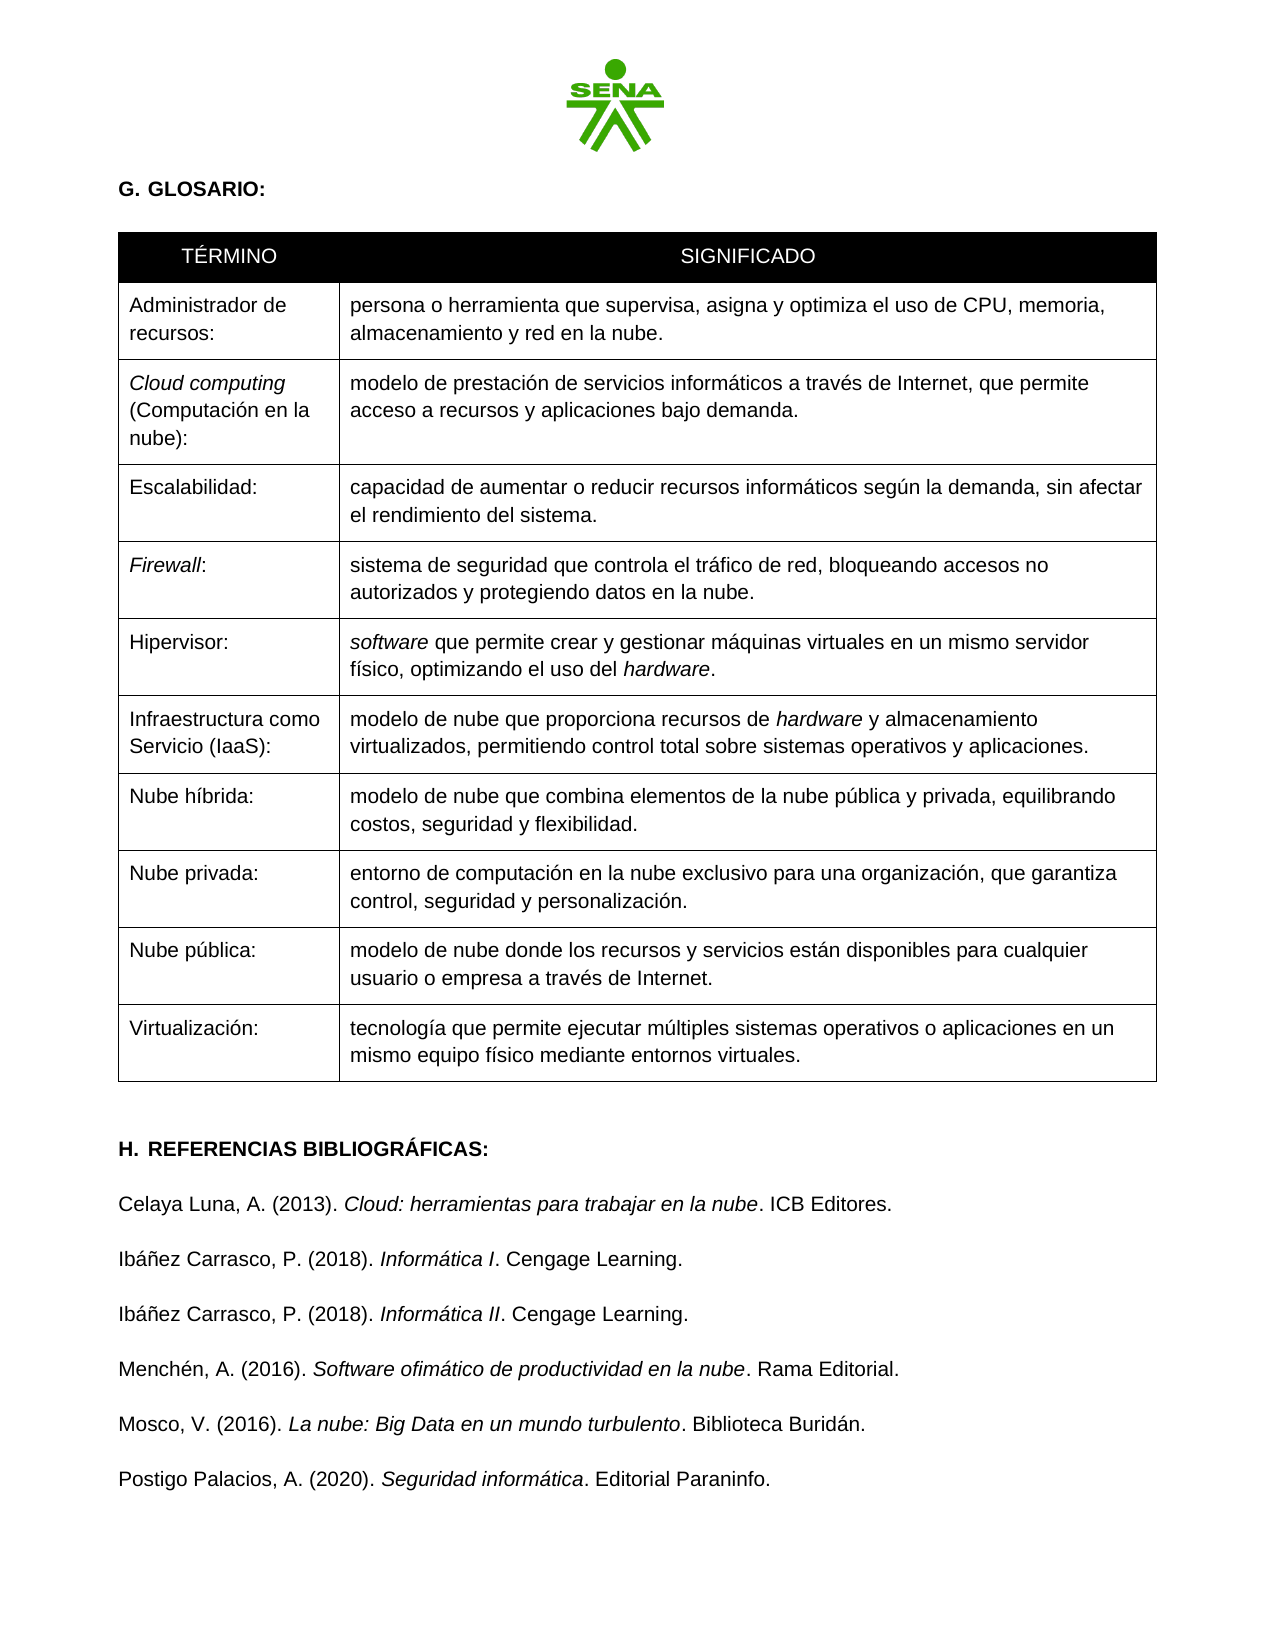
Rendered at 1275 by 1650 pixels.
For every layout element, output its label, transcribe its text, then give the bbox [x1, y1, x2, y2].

text Celaya Luna, A. (2013). Cloud: herramientas para trabajar en la nube. ICB Editores. [118, 1192, 1157, 1216]
table_cell Virtualización: [119, 1005, 339, 1081]
table_cell sistema de seguridad que controla el tráfico de red, bloqueando accesos no autorizados y protegiendo datos en la nube. [340, 542, 1156, 618]
table_cell tecnología que permite ejecutar múltiples sistemas operativos o aplicaciones en un mismo equipo físico mediante entornos virtuales. [340, 1005, 1156, 1081]
picture [566, 59, 664, 152]
table_cell Escalabilidad: [119, 465, 339, 541]
table_cell Nube privada: [119, 851, 339, 927]
list GLOSARIO: [118, 177, 1157, 201]
text Ibáñez Carrasco, P. (2018). Informática II. Cengage Learning. [118, 1302, 1157, 1326]
table_cell Nube pública: [119, 928, 339, 1004]
table_cell Administrador de recursos: [119, 283, 339, 359]
table_cell Infraestructura como Servicio (IaaS): [119, 696, 339, 772]
table_cell Nube híbrida: [119, 774, 339, 850]
text Postigo Palacios, A. (2020). Seguridad informática. Editorial Paraninfo. [118, 1467, 1157, 1491]
table_cell Firewall: [119, 542, 339, 618]
list REFERENCIAS BIBLIOGRÁFICAS: [118, 1137, 1157, 1161]
table_cell modelo de nube donde los recursos y servicios están disponibles para cualquier usuario o empresa a través de Internet. [340, 928, 1156, 1004]
text Mosco, V. (2016). La nube: Big Data en un mundo turbulento. Biblioteca Buridán. [118, 1412, 1157, 1436]
table_cell persona o herramienta que supervisa, asigna y optimiza el uso de CPU, memoria, almacenamiento y red en la nube. [340, 283, 1156, 359]
text Ibáñez Carrasco, P. (2018). Informática I. Cengage Learning. [118, 1247, 1157, 1271]
table_header TÉRMINO [119, 233, 339, 282]
table_cell capacidad de aumentar o reducir recursos informáticos según la demanda, sin afectar el rendimiento del sistema. [340, 465, 1156, 541]
table_cell modelo de prestación de servicios informáticos a través de Internet, que permite acceso a recursos y aplicaciones bajo demanda. [340, 360, 1156, 464]
table_cell entorno de computación en la nube exclusivo para una organización, que garantiza control, seguridad y personalización. [340, 851, 1156, 927]
text Menchén, A. (2016). Software ofimático de productividad en la nube. Rama Editorial. [118, 1357, 1157, 1381]
table_cell Cloud computing (Computación en la nube): [119, 360, 339, 464]
table_cell software que permite crear y gestionar máquinas virtuales en un mismo servidor físico, optimizando el uso del hardware. [340, 619, 1156, 695]
table_cell modelo de nube que proporciona recursos de hardware y almacenamiento virtualizados, permitiendo control total sobre sistemas operativos y aplicaciones. [340, 696, 1156, 772]
table_header SIGNIFICADO [340, 233, 1156, 282]
table_cell Hipervisor: [119, 619, 339, 695]
table_cell modelo de nube que combina elementos de la nube pública y privada, equilibrando costos, seguridad y flexibilidad. [340, 774, 1156, 850]
